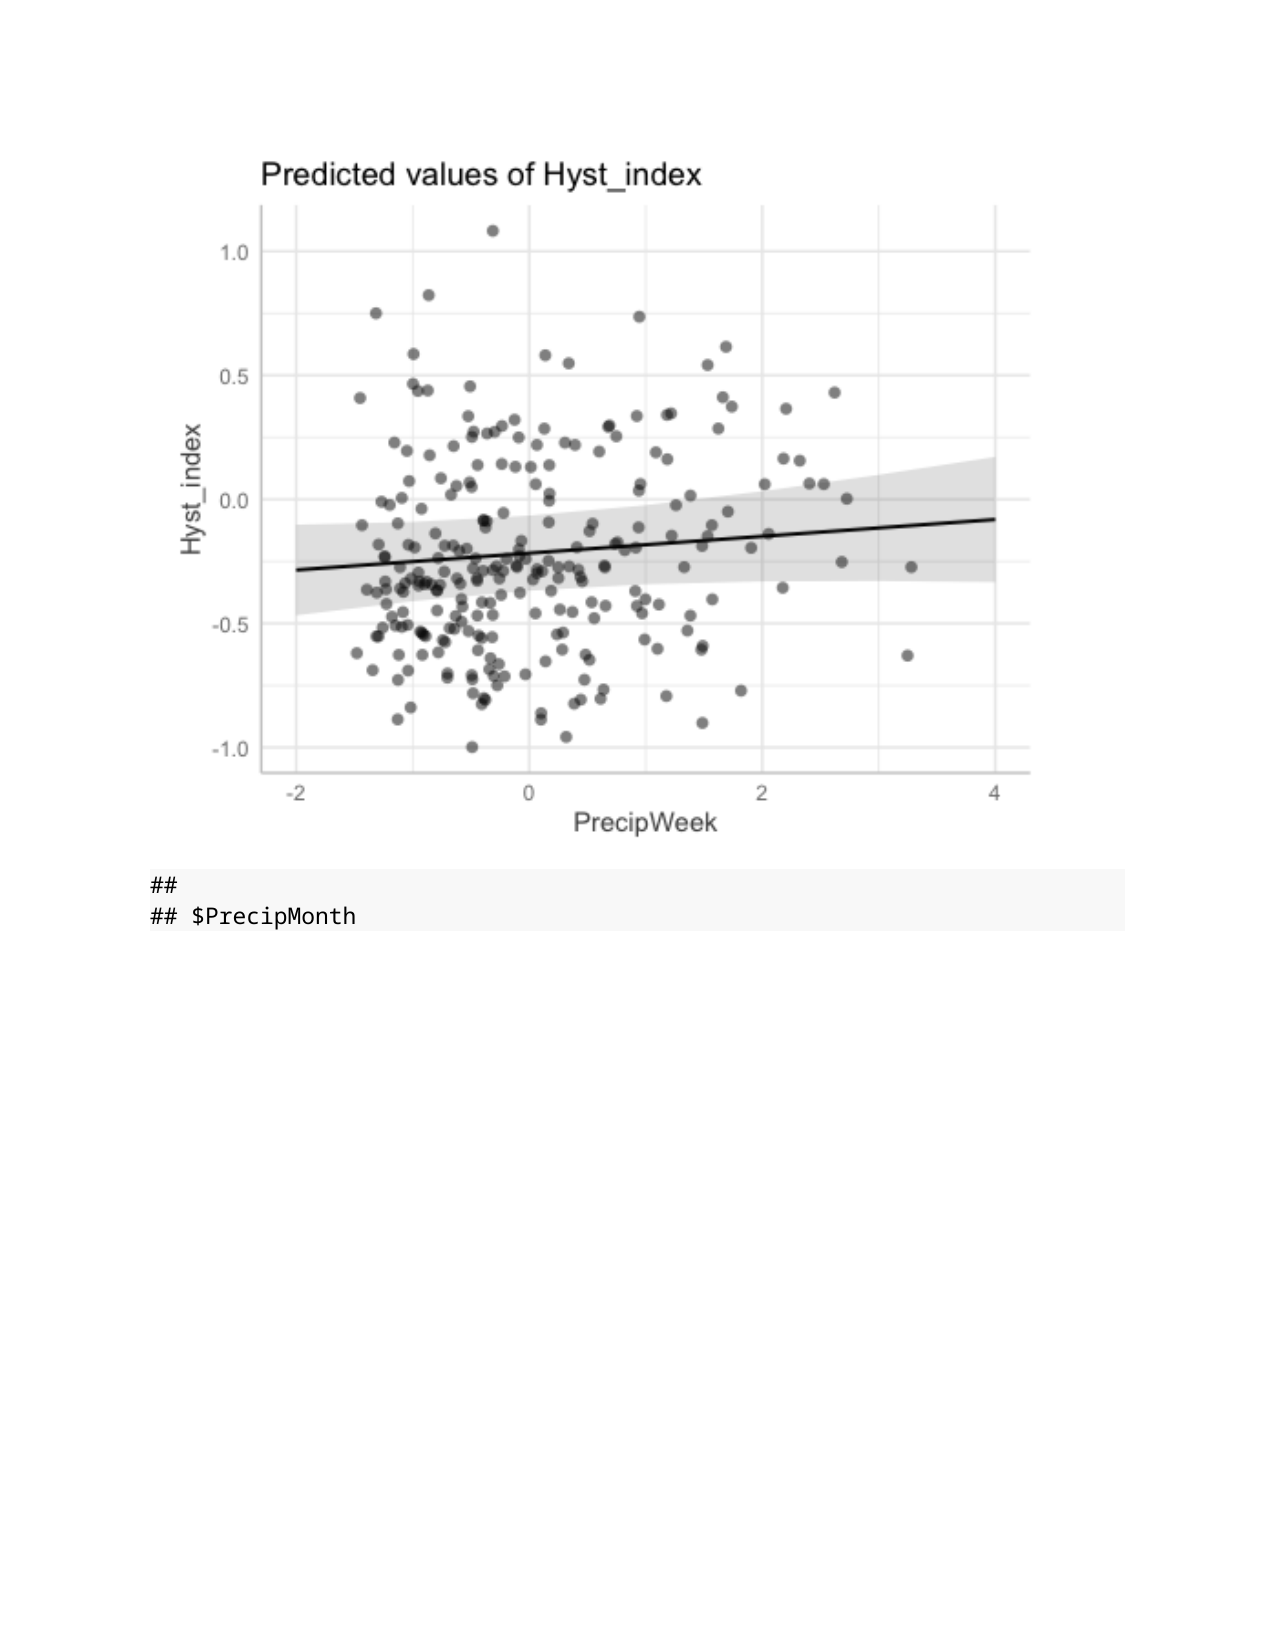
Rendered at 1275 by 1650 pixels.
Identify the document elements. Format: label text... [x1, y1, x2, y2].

picture [168, 150, 1044, 850]
text ## ## $PrecipMonth [150, 869, 1125, 931]
